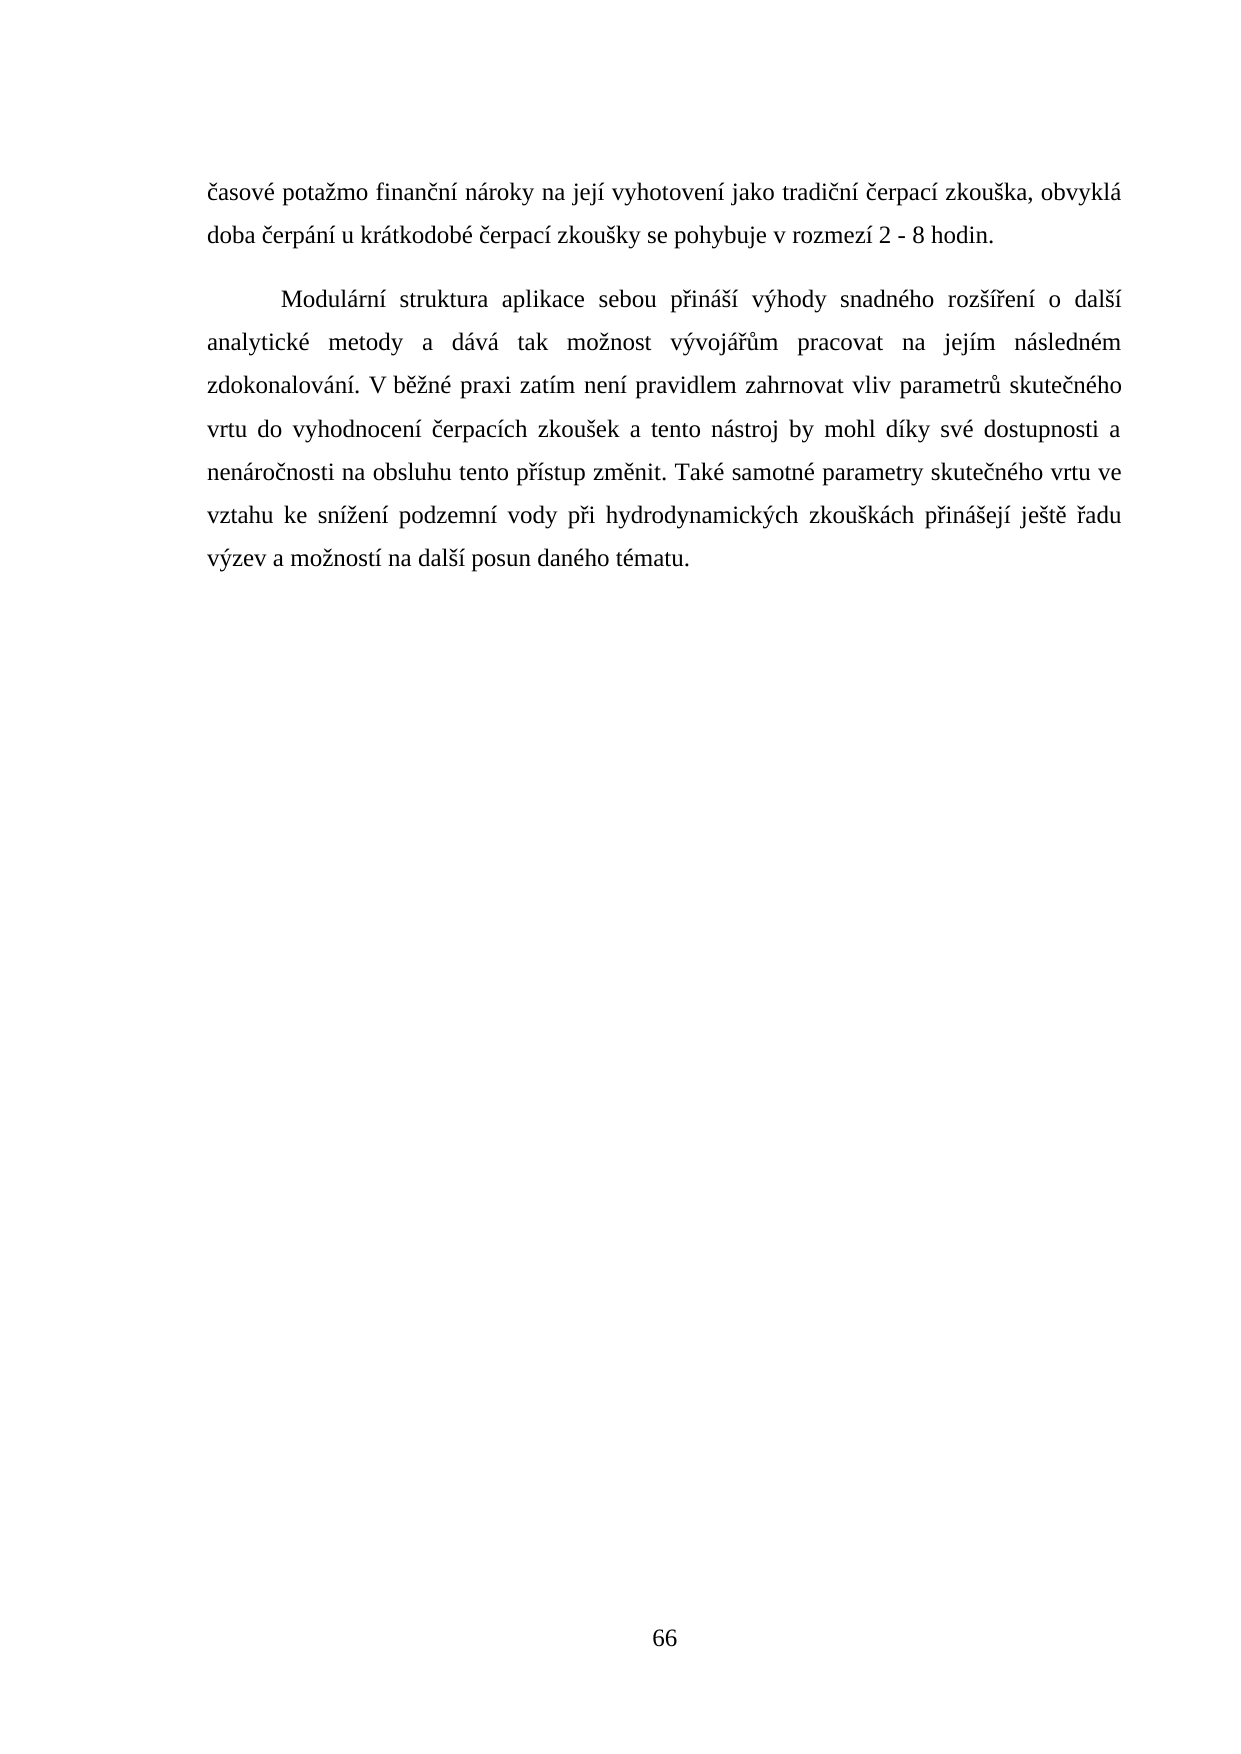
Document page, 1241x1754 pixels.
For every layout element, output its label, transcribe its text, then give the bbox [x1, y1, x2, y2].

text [207, 177, 1122, 249]
text Modulární struktura aplikace sebou přináší výhody snadného rozšíření o další analytické metody a dává tak možnost vývojářům pracovat na jejím následném zdokonalování. V běžné praxi zatím není pravidlem zahrnovat vliv parametrů skutečného vrtu do vyhodnocení čerpacích zkoušek a tento nástroj by mohl díky své dostupnosti a nenáročnosti na obsluhu tento přístup změnit. Také samotné parametry skutečného vrtu ve vztahu ke snížení podzemní vody při hydrodynamických zkouškách přinášejí ještě řadu výzev a možností na další posun daného tématu. [207, 284, 1122, 572]
